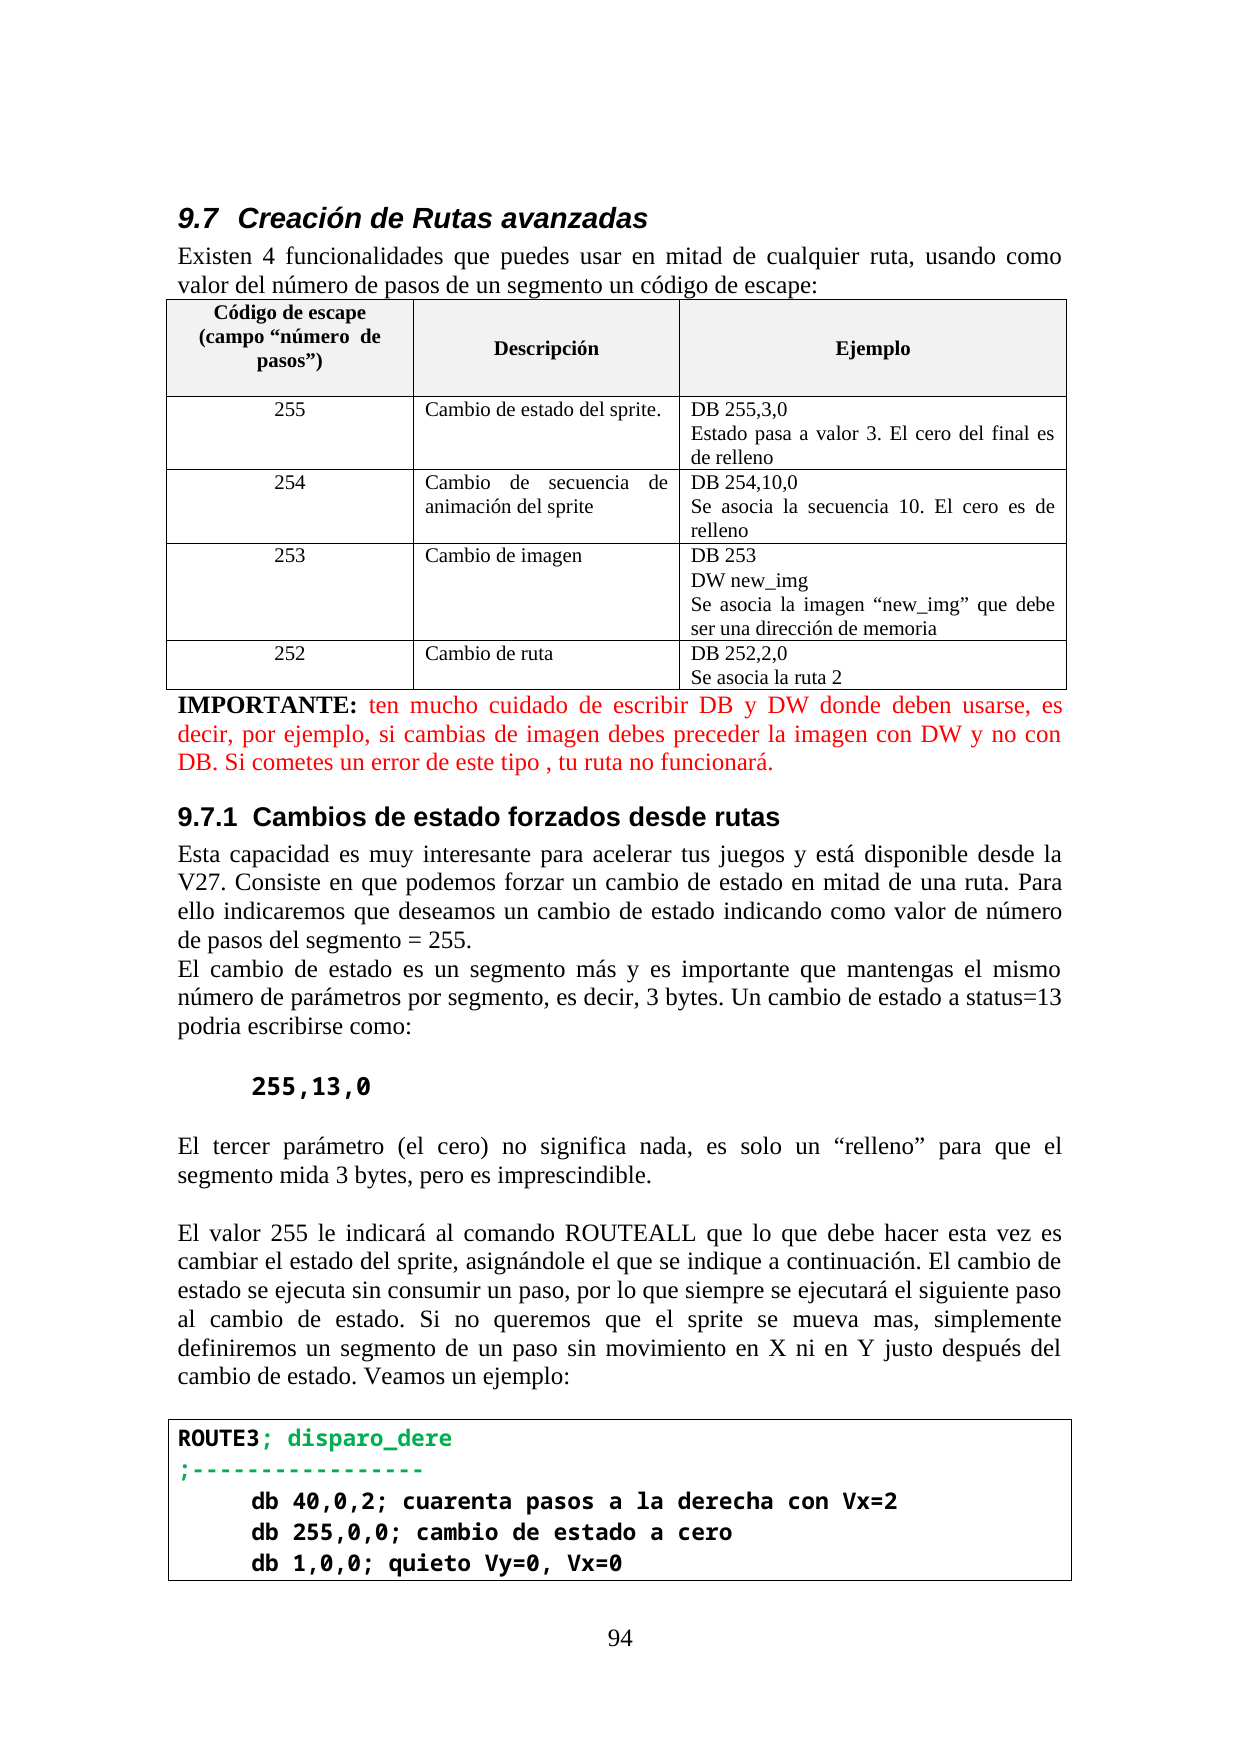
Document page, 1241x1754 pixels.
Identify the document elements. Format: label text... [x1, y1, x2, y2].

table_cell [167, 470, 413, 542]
text 255,13,0 [177, 1069, 1063, 1103]
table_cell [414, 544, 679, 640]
text El tercer parámetro (el cero) no significa nada, es solo un “relleno” para que el segmento mida 3 bytes, pero es imprescindible. [177, 1131, 1063, 1189]
text db 1,0,0; quieto Vy=0, Vx=0 [169, 1544, 1071, 1580]
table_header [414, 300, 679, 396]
text ;----------------- [177, 1453, 1063, 1484]
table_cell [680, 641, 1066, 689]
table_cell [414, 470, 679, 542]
text El valor 255 le indicará al comando ROUTEALL que lo que debe hacer esta vez es cambiar el estado del sprite, asignándole el que se indique a continuación. El cambio de estado se ejecuta sin consumir un paso, por lo que siempre se ejecutará el siguiente paso al cambio de estado. Si no queremos que el sprite se mueva mas, simplemente definiremos un segmento de un paso sin movimiento en X ni en Y justo después del cambio de estado. Veamos un ejemplo: [177, 1218, 1063, 1390]
text db 255,0,0; cambio de estado a cero [177, 1516, 1063, 1544]
text Esta capacidad es muy interesante para acelerar tus juegos y está disponible desde la V27. Consiste en que podemos forzar un cambio de estado en mitad de una ruta. Para ello indicaremos que deseamos un cambio de estado indicando como valor de número de pasos del segmento = 255. [177, 839, 1063, 954]
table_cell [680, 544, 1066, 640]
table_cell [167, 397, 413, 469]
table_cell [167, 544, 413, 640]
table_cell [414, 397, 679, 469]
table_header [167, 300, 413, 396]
subtitle Creación de Rutas avanzadas [177, 201, 1063, 235]
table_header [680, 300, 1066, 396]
text ROUTE3; disparo_dere [169, 1420, 1071, 1453]
text IMPORTANTE: ten mucho cuidado de escribir DB y DW donde deben usarse, es decir, por ejemplo, si cambias de imagen debes preceder la imagen con DW y no con DB. Si cometes un error de este tipo , tu ruta no funcionará. [177, 690, 1063, 776]
text El cambio de estado es un segmento más y es importante que mantengas el mismo número de parámetros por segmento, es decir, 3 bytes. Un cambio de estado a status=13 podria escribirse como: [177, 954, 1063, 1040]
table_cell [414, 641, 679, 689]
text db 40,0,2; cuarenta pasos a la derecha con Vx=2 [177, 1484, 1063, 1516]
subtitle Cambios de estado forzados desde rutas [177, 801, 1063, 832]
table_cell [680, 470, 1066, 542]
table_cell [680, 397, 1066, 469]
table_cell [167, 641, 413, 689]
text Existen 4 funcionalidades que puedes usar en mitad de cualquier ruta, usando como valor del número de pasos de un segmento un código de escape: [177, 241, 1063, 299]
